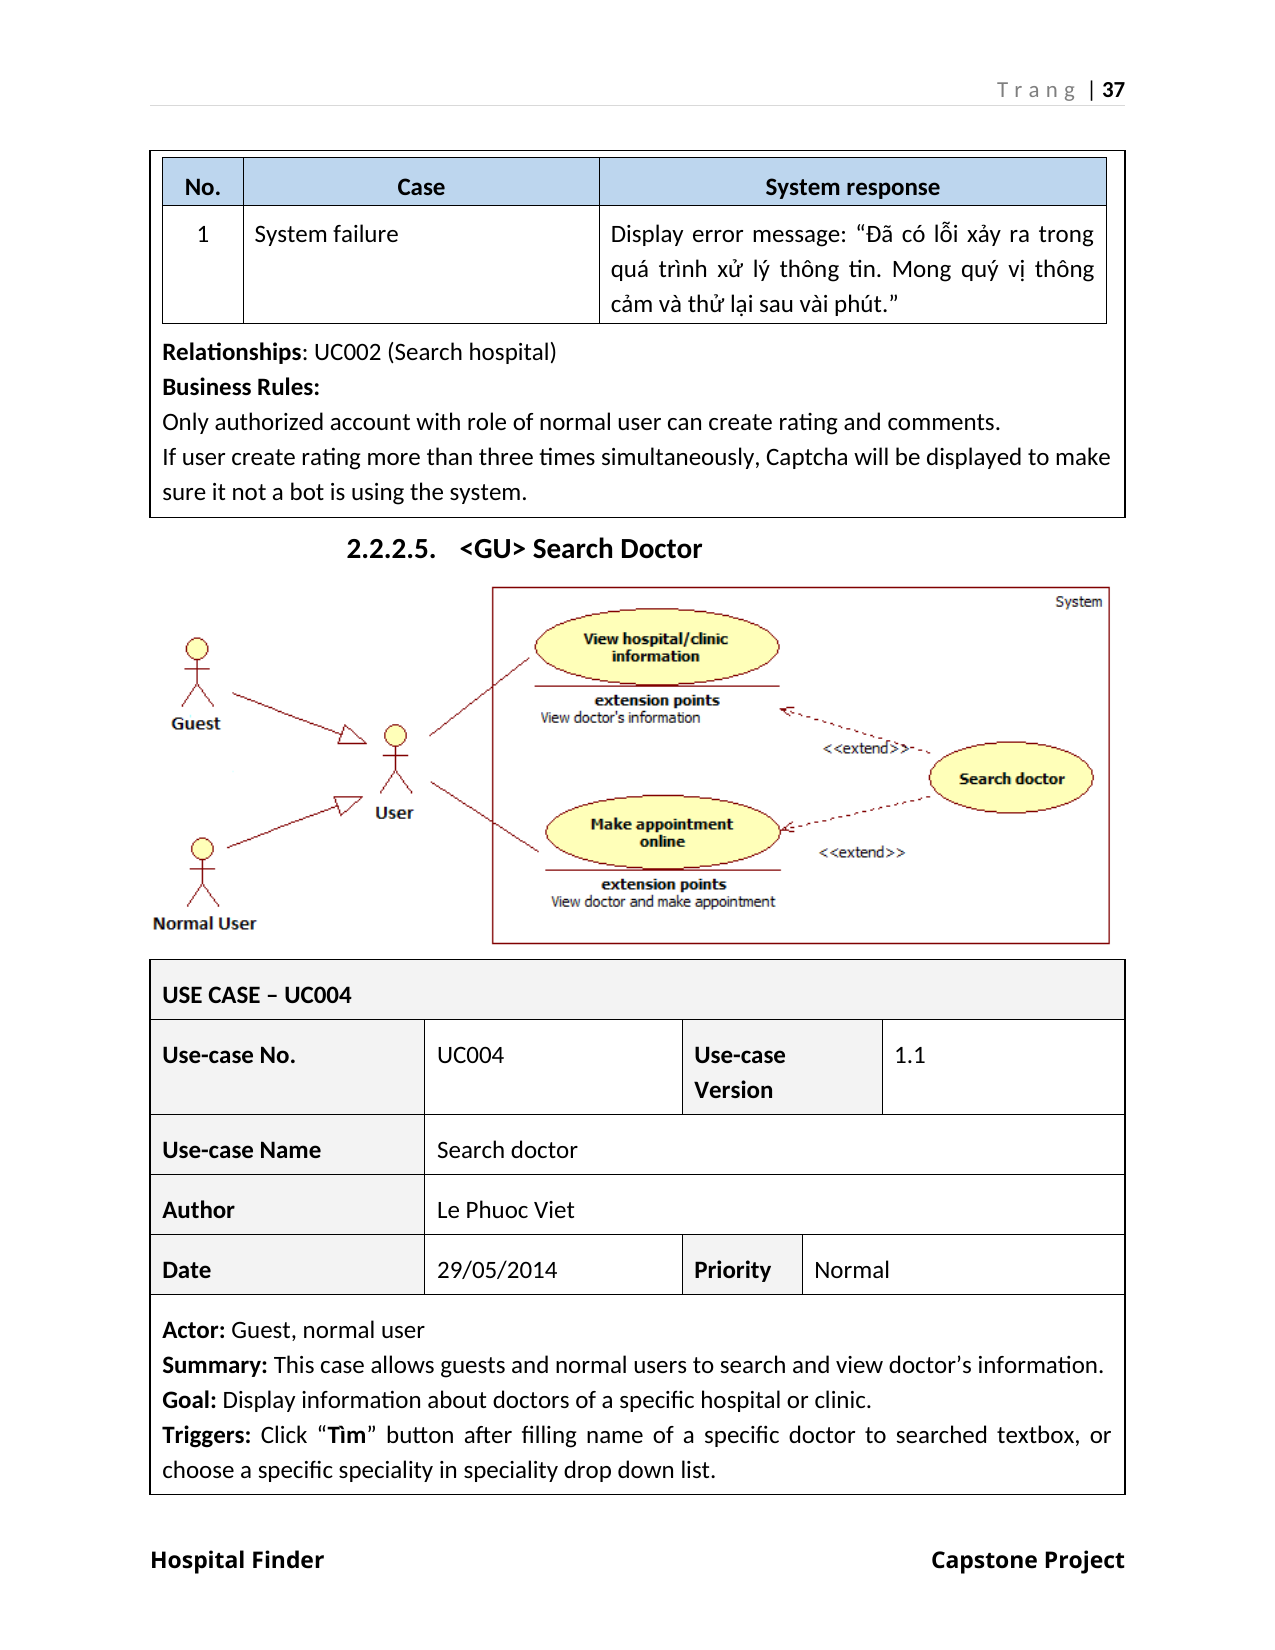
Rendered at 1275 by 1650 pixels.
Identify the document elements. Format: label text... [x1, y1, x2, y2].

table_cell Use-case Version [683, 1020, 882, 1114]
list <GU> Search Doctor [346, 530, 1125, 566]
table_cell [151, 1295, 1124, 1494]
table_header USE CASE – UC004 [151, 960, 1124, 1019]
table_cell Le Phuoc Viet [425, 1175, 1124, 1234]
table_cell Use-case Name [151, 1115, 424, 1174]
table_cell Author [151, 1175, 424, 1234]
table_cell Normal [803, 1235, 1124, 1294]
picture [150, 583, 1125, 955]
table_cell Priority [683, 1235, 802, 1294]
table_cell Use-case No. [151, 1020, 424, 1114]
table_cell UC004 [425, 1020, 682, 1114]
table_cell Search doctor [425, 1115, 1124, 1174]
table_cell 29/05/2014 [425, 1235, 682, 1294]
table_cell 1.1 [883, 1020, 1124, 1114]
table_cell Date [151, 1235, 424, 1294]
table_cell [151, 151, 1124, 517]
